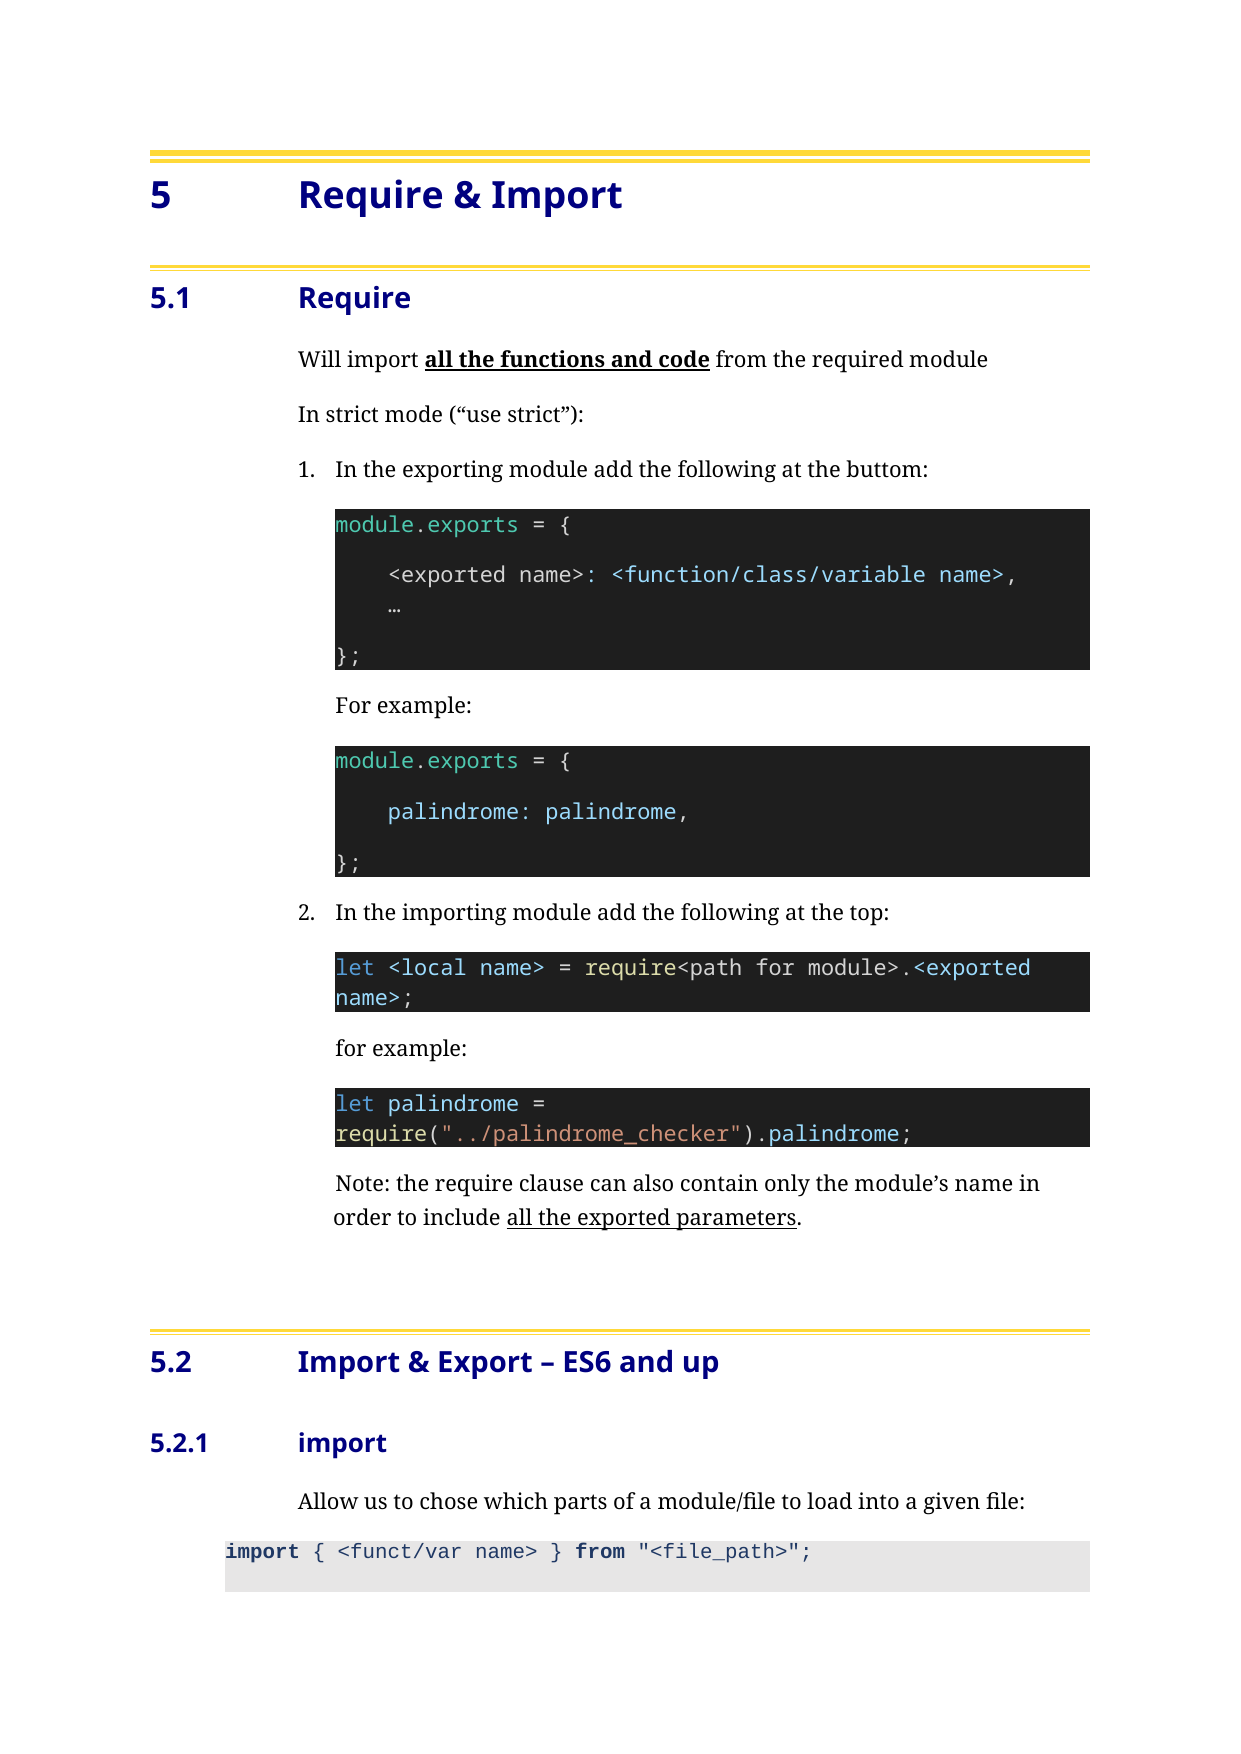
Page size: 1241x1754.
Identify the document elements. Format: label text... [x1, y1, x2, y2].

list In the exporting module add the following at the buttom: [298, 454, 1090, 484]
subtitle import [150, 1425, 1090, 1460]
text }; [335, 847, 1090, 877]
text let palindrome = require("../palindrome_checker").palindrome; [335, 1088, 1090, 1147]
text }; [335, 640, 1090, 670]
subtitle Require [150, 271, 1090, 317]
text module.exports = { [335, 746, 1090, 775]
subtitle Require & Import [150, 163, 1090, 220]
text Will import all the functions and code from the required module [298, 344, 1090, 374]
text For example: [335, 691, 1090, 720]
text <exported name>: <function/class/variable name>, … [335, 559, 1090, 619]
text import { <funct/var name> } from "<file_path>"; [225, 1541, 1090, 1592]
text let <local name> = require<path for module>.<exported name>; [335, 952, 1090, 1012]
text for example: [335, 1033, 1090, 1063]
text Note: the require clause can also contain only the module’s name in order to include all the exported parameters. [333, 1168, 1090, 1232]
subtitle Import & Export – ES6 and up [150, 1335, 1090, 1381]
text palindrome: palindrome, [335, 796, 1090, 826]
text In strict mode (“use strict”): [298, 399, 1090, 429]
list In the importing module add the following at the top: [298, 897, 1090, 927]
text module.exports = { [335, 509, 1090, 539]
text Allow us to chose which parts of a module/file to load into a given file: [298, 1486, 1090, 1516]
